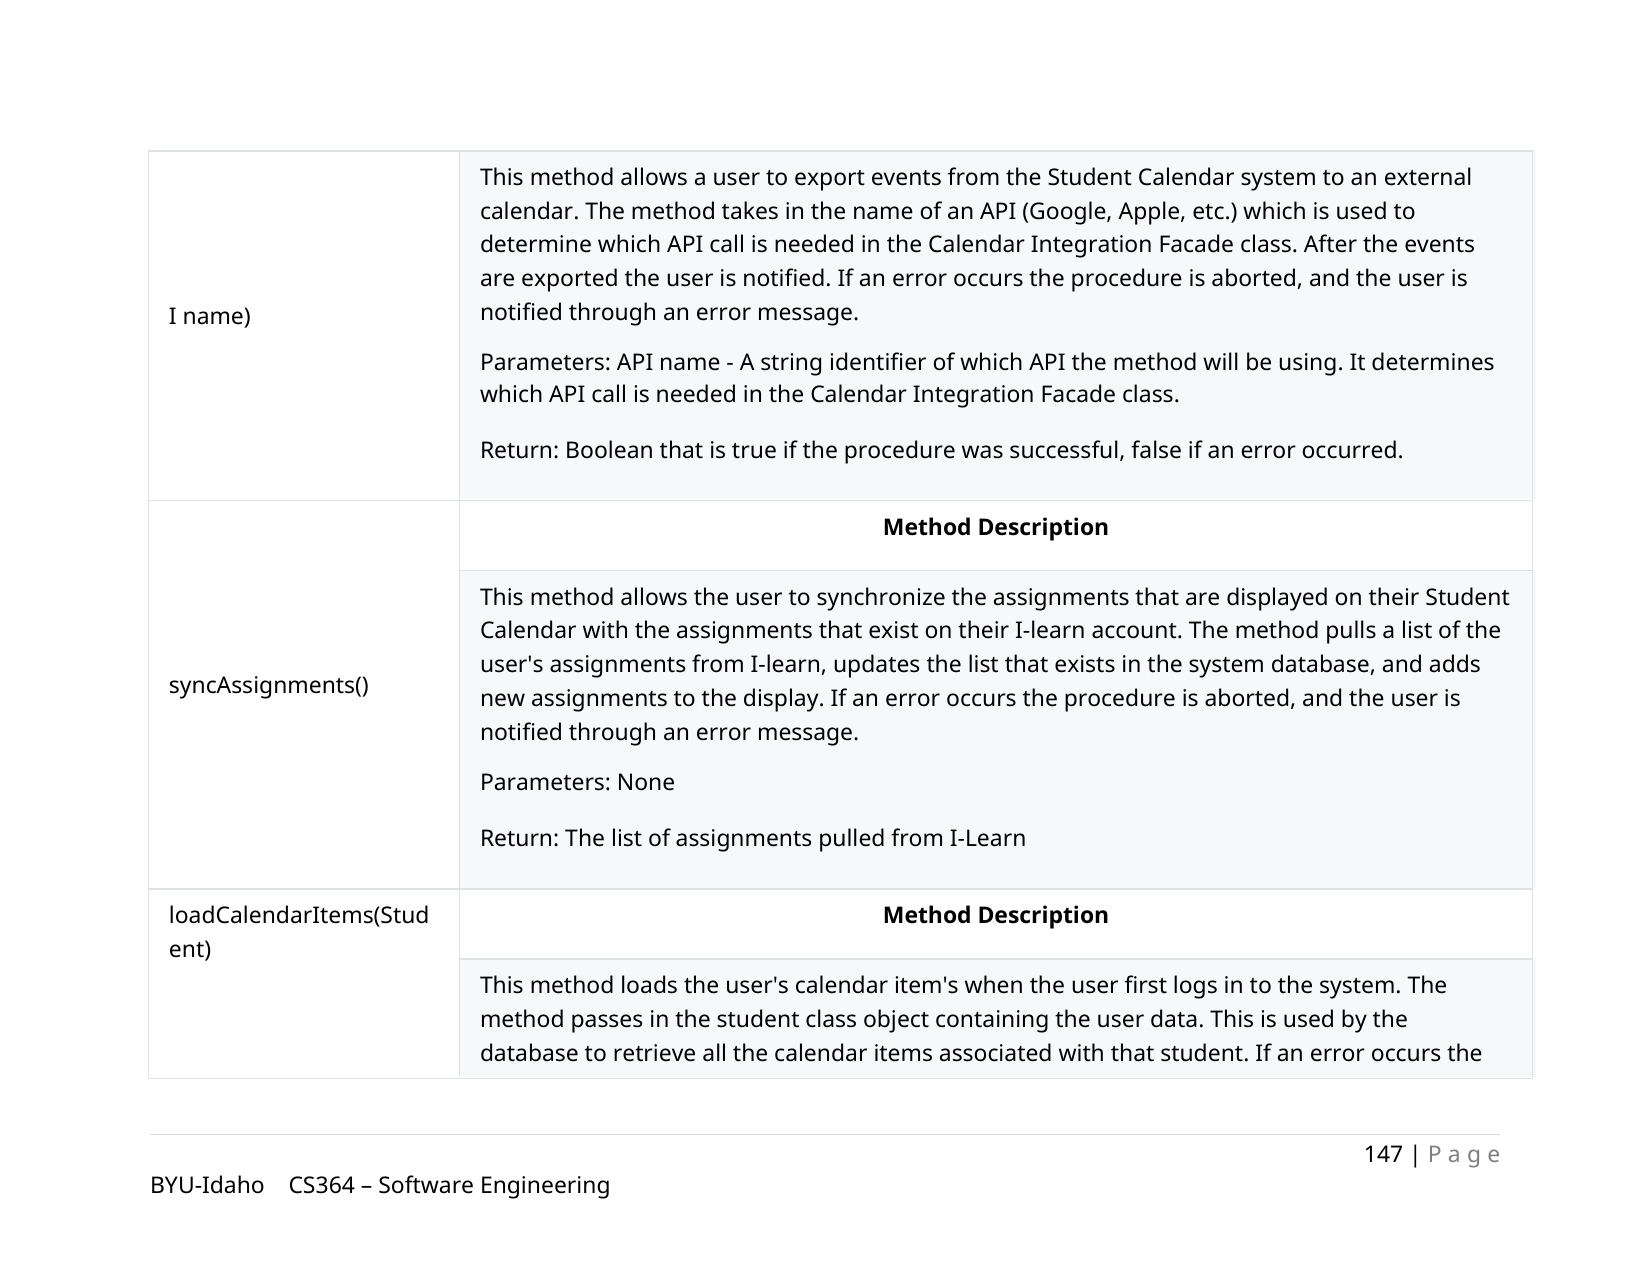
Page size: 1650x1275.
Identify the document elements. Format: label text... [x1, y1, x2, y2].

table_cell This method allows the user to synchronize the assignments that are displayed on their Student Calendar with the assignments that exist on their I-learn account. The method pulls a list of the user's assignments from I-learn, updates the list that exists in the system database, and adds new assignments to the display. If an error occurs the procedure is aborted, and the user is notified through an error message. Parameters: None Return: The list of assignments pulled from I-Learn [460, 571, 1532, 888]
table_cell Method Description [460, 890, 1532, 958]
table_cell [149, 152, 459, 499]
table_cell Method Description [460, 501, 1532, 570]
table_cell loadCalendarItems(Student) [149, 890, 459, 1077]
table_cell syncAssignments() [149, 501, 459, 888]
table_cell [460, 960, 1532, 1077]
table_cell This method allows a user to export events from the Student Calendar system to an external calendar. The method takes in the name of an API (Google, Apple, etc.) which is used to determine which API call is needed in the Calendar Integration Facade class. After the events are exported the user is notified. If an error occurs the procedure is aborted, and the user is notified through an error message. Parameters: API name - A string identifier of which API the method will be using. It determines which API call is needed in the Calendar Integration Facade class. Return: Boolean that is true if the procedure was successful, false if an error occurred. [460, 152, 1532, 499]
